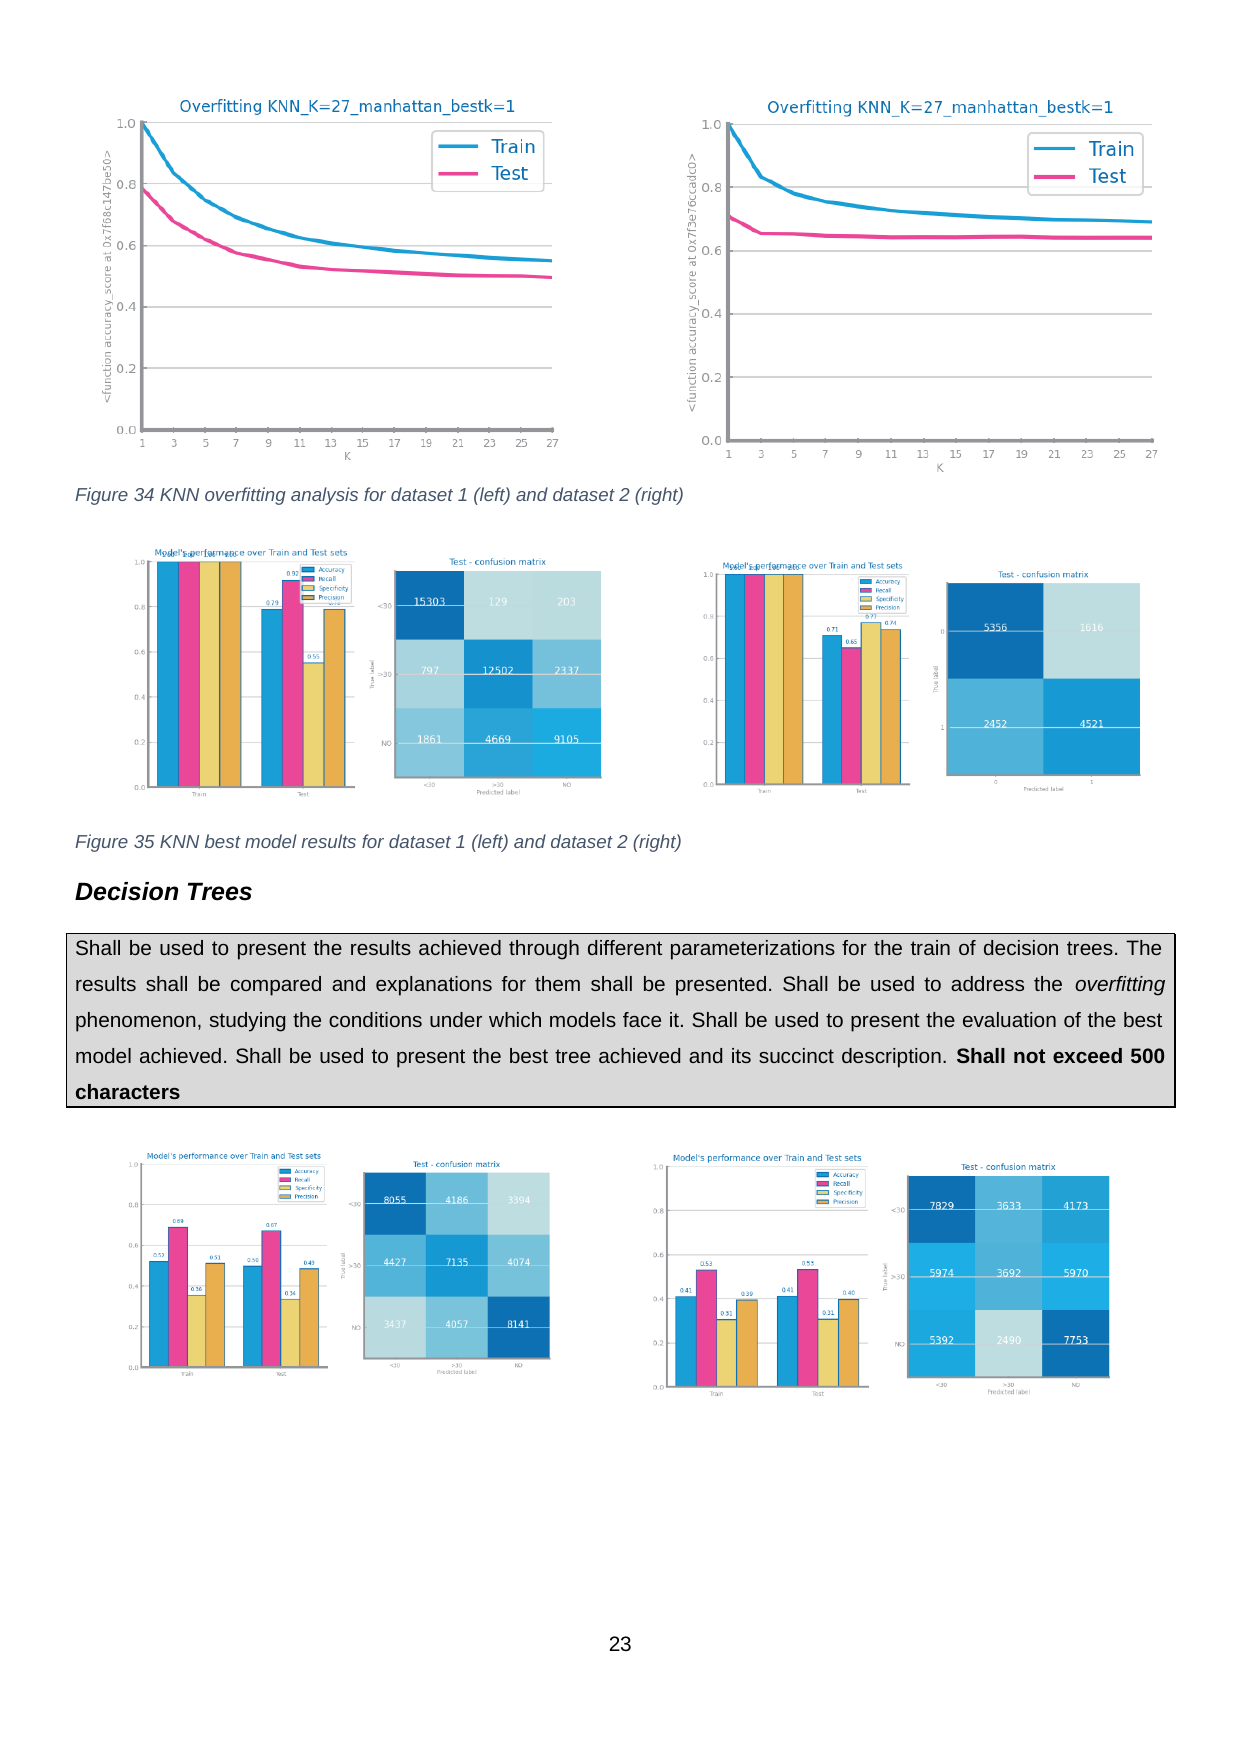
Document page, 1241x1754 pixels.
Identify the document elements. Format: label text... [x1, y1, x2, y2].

text Figure 35 KNN best model results for dataset 1 (left) and dataset 2 (right) [75, 831, 1165, 852]
text Figure 34 KNN overfitting analysis for dataset 1 (left) and dataset 2 (right) [75, 484, 1165, 506]
picture [75, 75, 605, 473]
subtitle Decision Trees [75, 877, 1165, 906]
picture [659, 75, 1206, 485]
picture [75, 1132, 1166, 1418]
picture [75, 526, 1194, 819]
text Shall be used to present the results achieved through different parameterizations for the train of decision trees. The results shall be compared and explanations for them shall be presented. Shall be used to address the overfitting phenomenon, studying the conditions under which models face it. Shall be used to present the evaluation of the best model achieved. Shall be used to present the best tree achieved and its succinct description. Shall not exceed 500 characters [67, 934, 1174, 1106]
